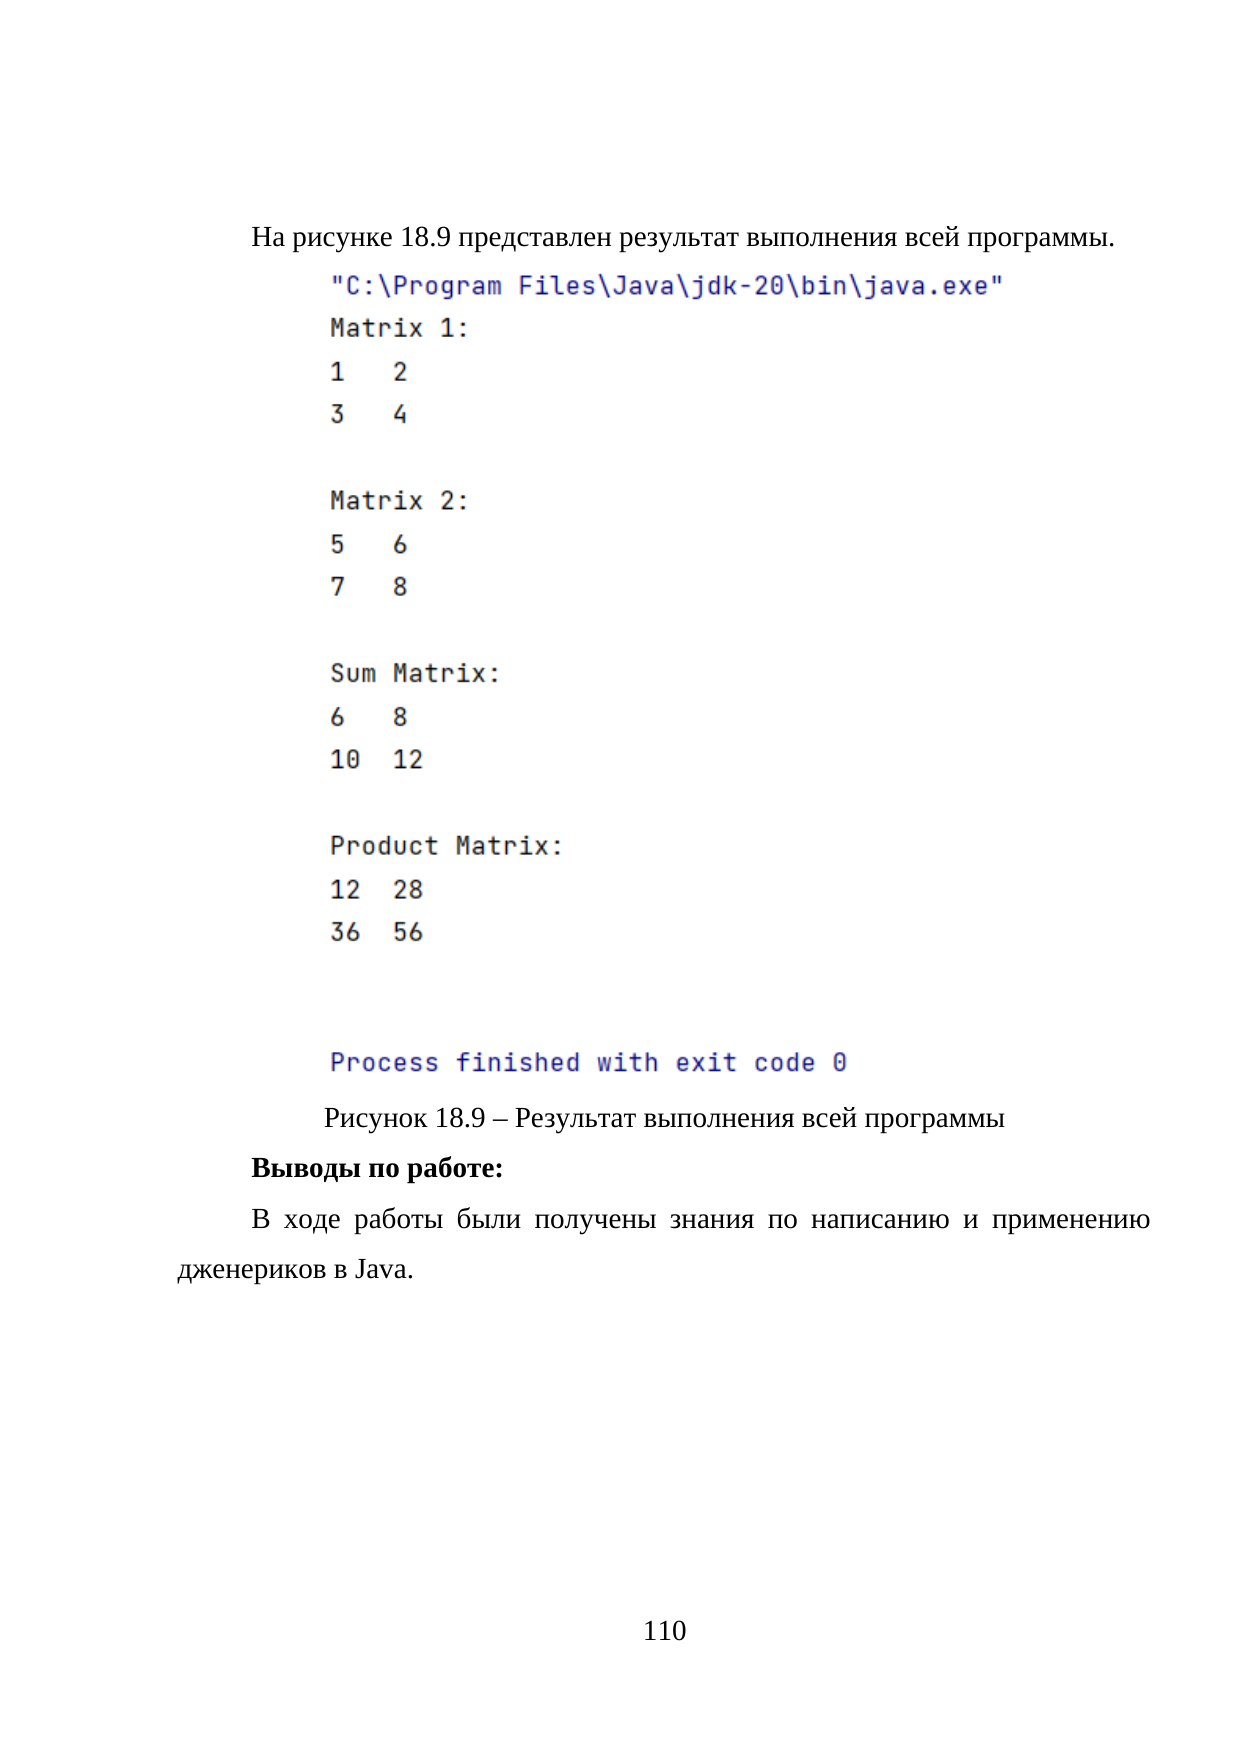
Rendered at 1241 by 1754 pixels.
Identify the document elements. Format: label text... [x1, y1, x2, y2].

picture [316, 269, 1013, 1084]
text Выводы по работе: [177, 1150, 1152, 1184]
text Рисунок 18.9 – Результат выполнения всей программы [177, 1100, 1152, 1134]
text На рисунке 18.9 представлен результат выполнения всей программы. [177, 219, 1152, 252]
text В ходе работы были получены знания по написанию и применению дженериков в Java. [177, 1201, 1152, 1284]
